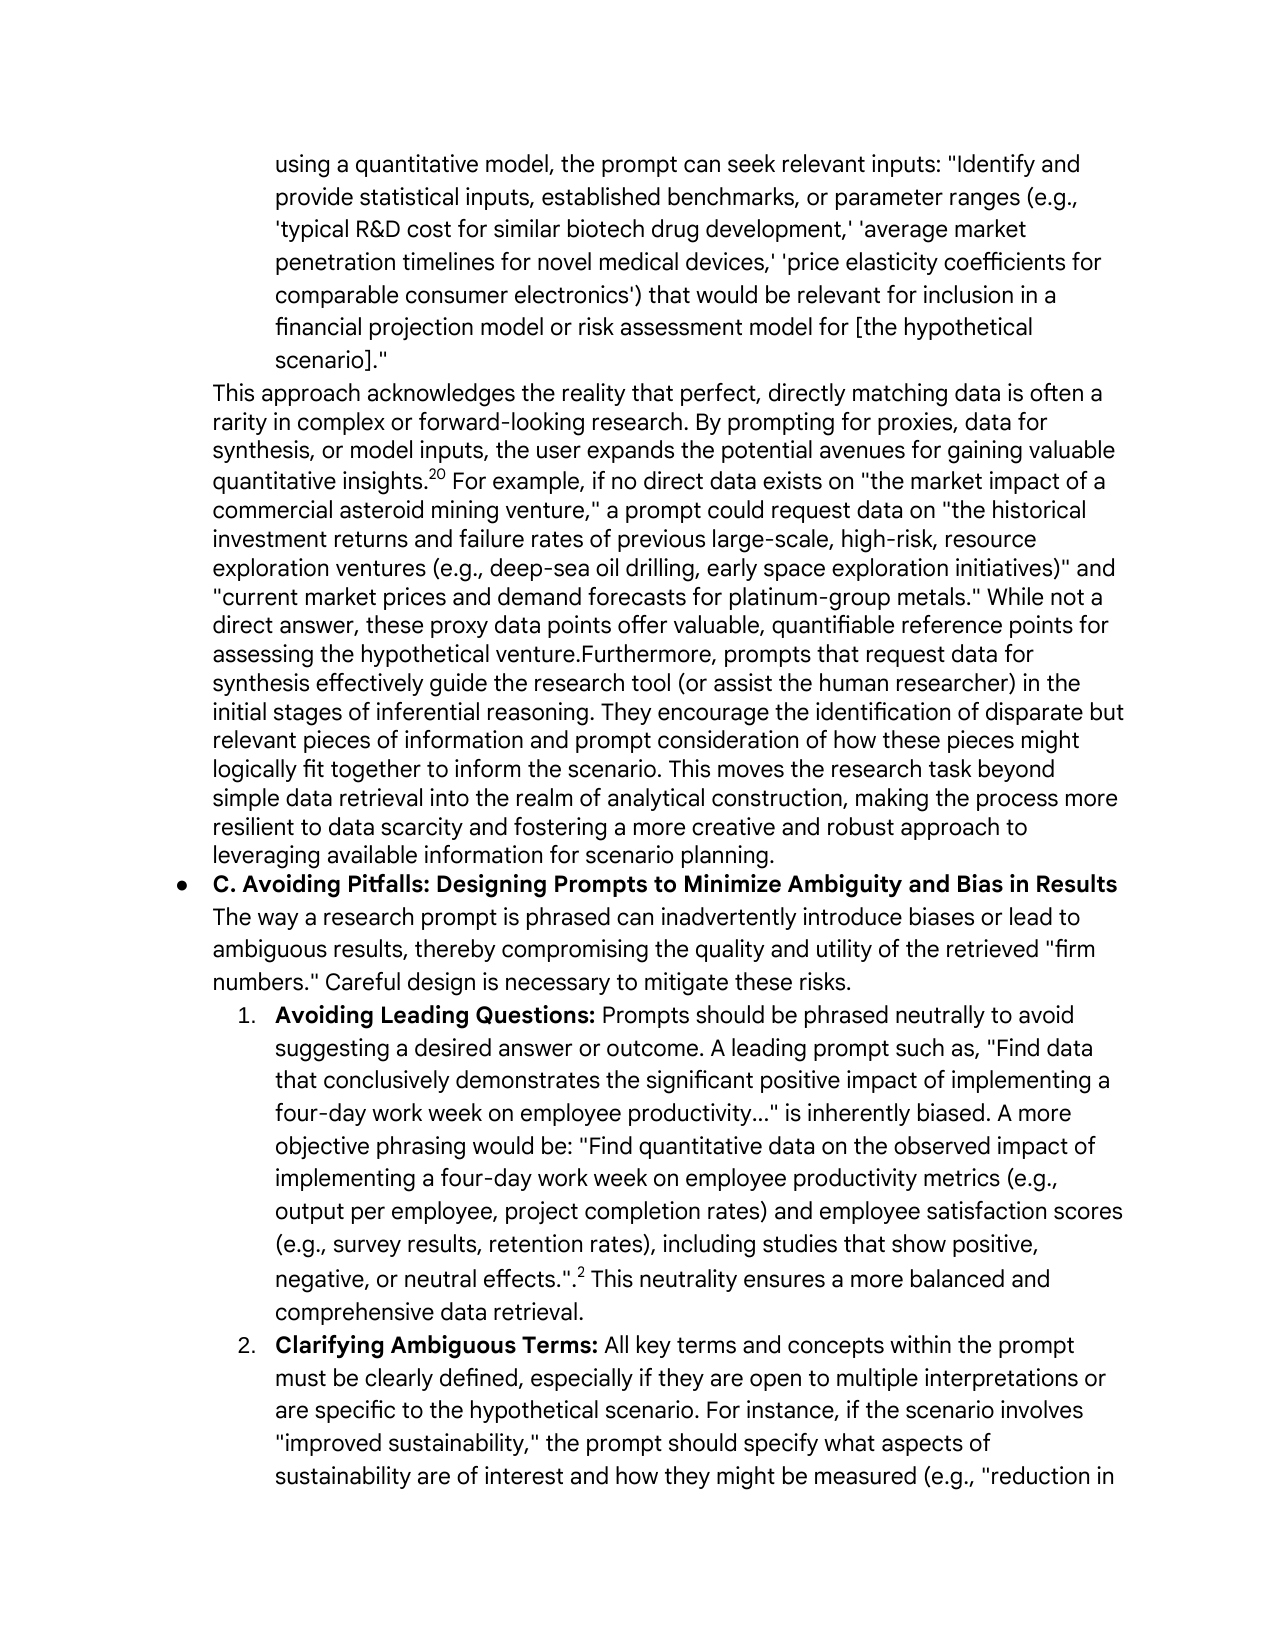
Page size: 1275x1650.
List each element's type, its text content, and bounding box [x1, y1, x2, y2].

text This approach acknowledges the reality that perfect, directly matching data is often a rarity in complex or forward-looking research. By prompting for proxies, data for synthesis, or model inputs, the user expands the potential avenues for gaining valuable quantitative insights.20 For example, if no direct data exists on "the market impact of a commercial asteroid mining venture," a prompt could request data on "the historical investment returns and failure rates of previous large-scale, high-risk, resource exploration ventures (e.g., deep-sea oil drilling, early space exploration initiatives)" and "current market prices and demand forecasts for platinum-group metals." While not a direct answer, these proxy data points offer valuable, quantifiable reference points for assessing the hypothetical venture.Furthermore, prompts that request data for synthesis effectively guide the research tool (or assist the human researcher) in the initial stages of inferential reasoning. They encourage the identification of disparate but relevant pieces of information and prompt consideration of how these pieces might logically fit together to inform the scenario. This moves the research task beyond simple data retrieval into the realm of analytical construction, making the process more resilient to data scarcity and fostering a more creative and robust approach to leveraging available information for scenario planning. [212, 379, 1125, 870]
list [237, 1331, 1125, 1491]
list Avoiding Leading Questions: Prompts should be phrased neutrally to avoid suggesting a desired answer or outcome. A leading prompt such as, "Find data that conclusively demonstrates the significant positive impact of implementing a four-day work week on employee productivity..." is inherently biased. A more objective phrasing would be: "Find quantitative data on the observed impact of implementing a four-day work week on employee productivity metrics (e.g., output per employee, project completion rates) and employee satisfaction scores (e.g., survey results, retention rates), including studies that show positive, negative, or neutral effects.".2 This neutrality ensures a more balanced and comprehensive data retrieval. [237, 1001, 1125, 1327]
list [237, 150, 1125, 375]
list C. Avoiding Pitfalls: Designing Prompts to Minimize Ambiguity and Bias in Results The way a research prompt is phrased can inadvertently introduce biases or lead to ambiguous results, thereby compromising the quality and utility of the retrieved "firm numbers." Careful design is necessary to mitigate these risks. [175, 870, 1125, 997]
